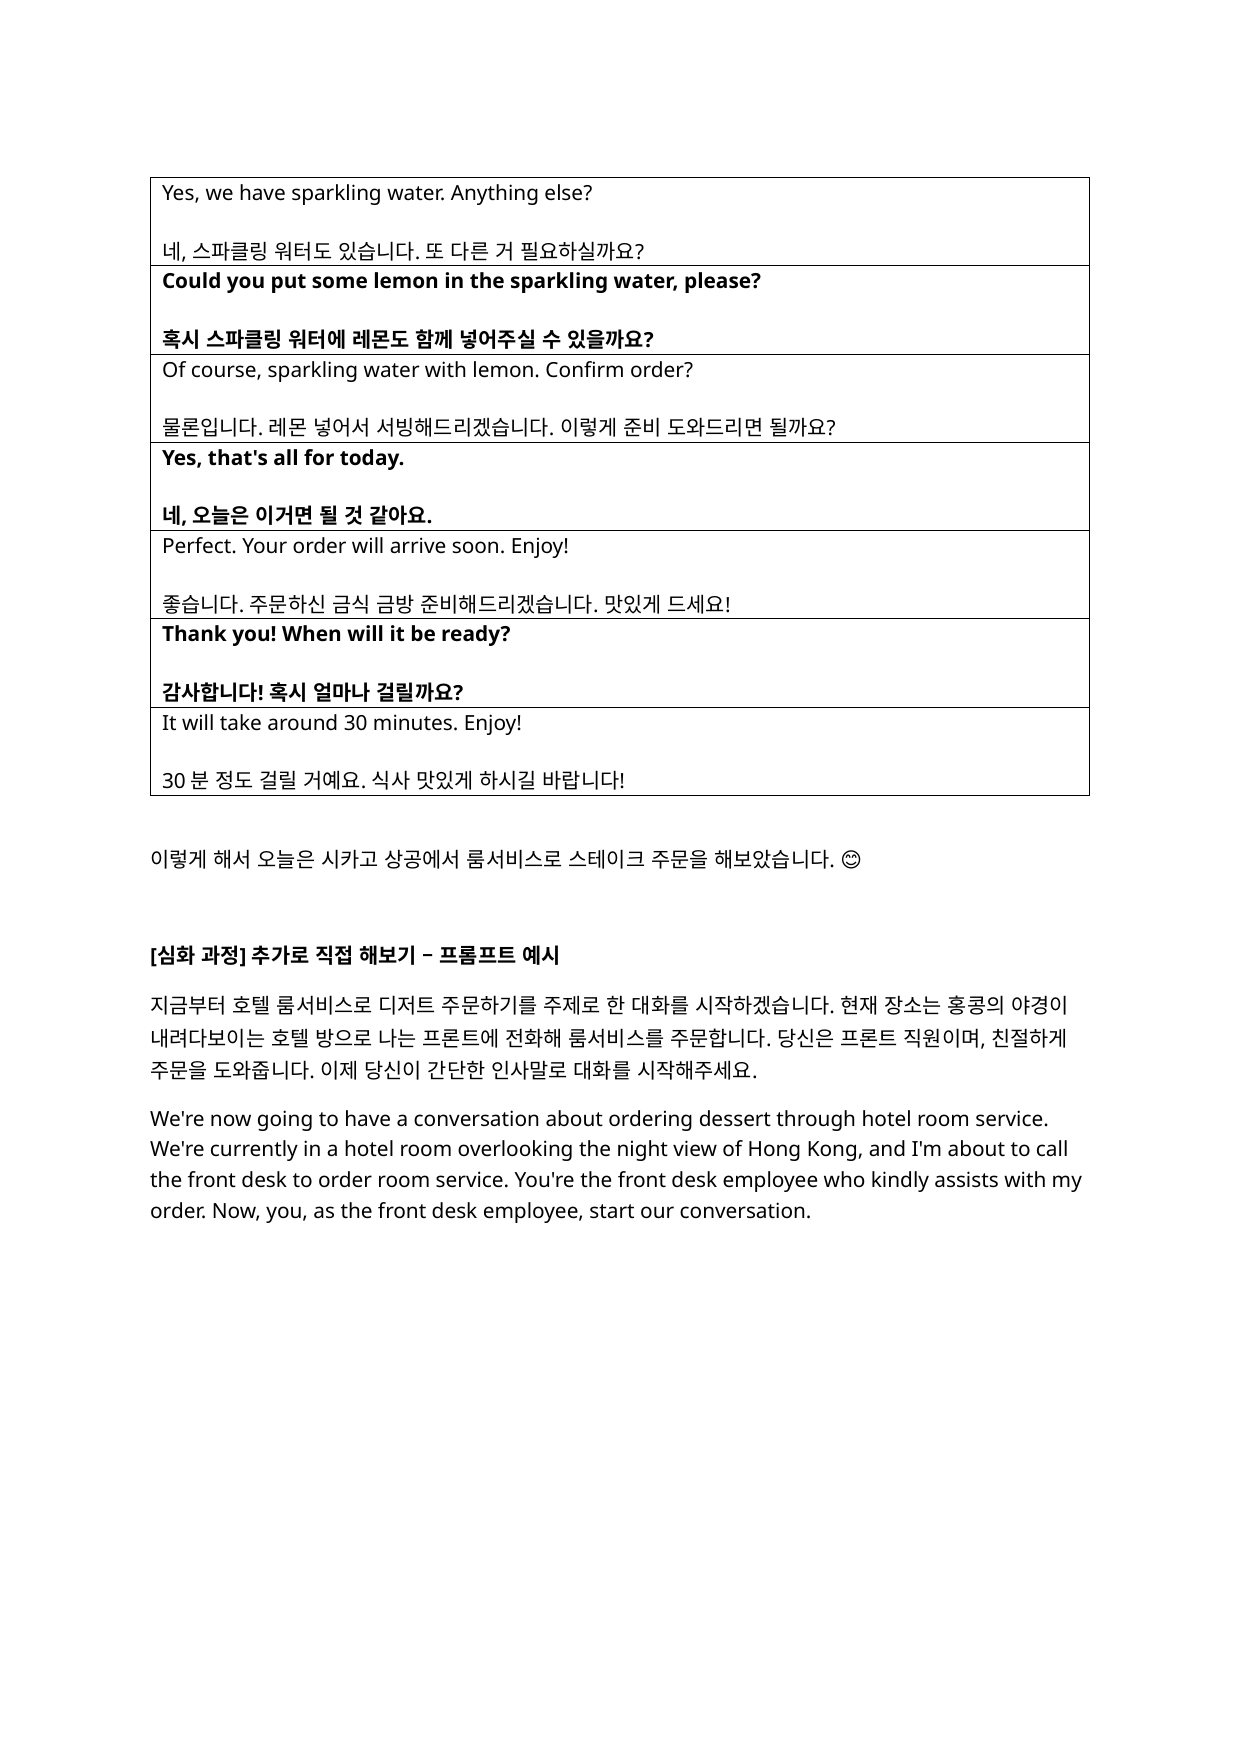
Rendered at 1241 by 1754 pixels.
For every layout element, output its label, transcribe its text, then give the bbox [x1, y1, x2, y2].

table_cell Of course, sparkling water with lemon. Confirm order? 물론입니다. 레몬 넣어서 서빙해드리겠습니다. 이렇게 준비 도와드리면 될까요? [151, 355, 1089, 442]
table_cell Yes, that's all for today. 네, 오늘은 이거면 될 것 같아요. [151, 443, 1089, 530]
table_cell Thank you! When will it be ready? 감사합니다! 혹시 얼마나 걸릴까요? [151, 619, 1089, 707]
table_cell Perfect. Your order will arrive soon. Enjoy! 좋습니다. 주문하신 금식 금방 준비해드리겠습니다. 맛있게 드세요! [151, 531, 1089, 618]
text 이렇게 해서 오늘은 시카고 상공에서 룸서비스로 스테이크 주문을 해보았습니다. [150, 843, 1090, 873]
text 지금부터 호텔 룸서비스로 디저트 주문하기를 주제로 한 대화를 시작하겠습니다. 현재 장소는 홍콩의 야경이 내려다보이는 호텔 방으로 나는 프론트에 전화해 룸서비스를 주문합니다. 당신은 프론트 직원이며, 친절하게 주문을 도와줍니다. 이제 당신이 간단한 인사말로 대화를 시작해주세요. [150, 989, 1090, 1085]
table_cell It will take around 30 minutes. Enjoy! 30분 정도 걸릴 거예요. 식사 맛있게 하시길 바랍니다! [151, 708, 1089, 795]
table_cell Yes, we have sparkling water. Anything else? 네, 스파클링 워터도 있습니다. 또 다른 거 필요하실까요? [151, 178, 1089, 265]
text [심화 과정] 추가로 직접 해보기 – 프롬프트 예시 [150, 940, 1090, 970]
table_cell Could you put some lemon in the sparkling water, please? 혹시 스파클링 워터에 레몬도 함께 넣어주실 수 있을까요? [151, 266, 1089, 354]
text We're now going to have a conversation about ordering dessert through hotel room service. We're currently in a hotel room overlooking the night view of Hong Kong, and I'm about to call the front desk to order room service. You're the front desk employee who kindly assists with my order. Now, you, as the front desk employee, start our conversation. [150, 1104, 1090, 1224]
